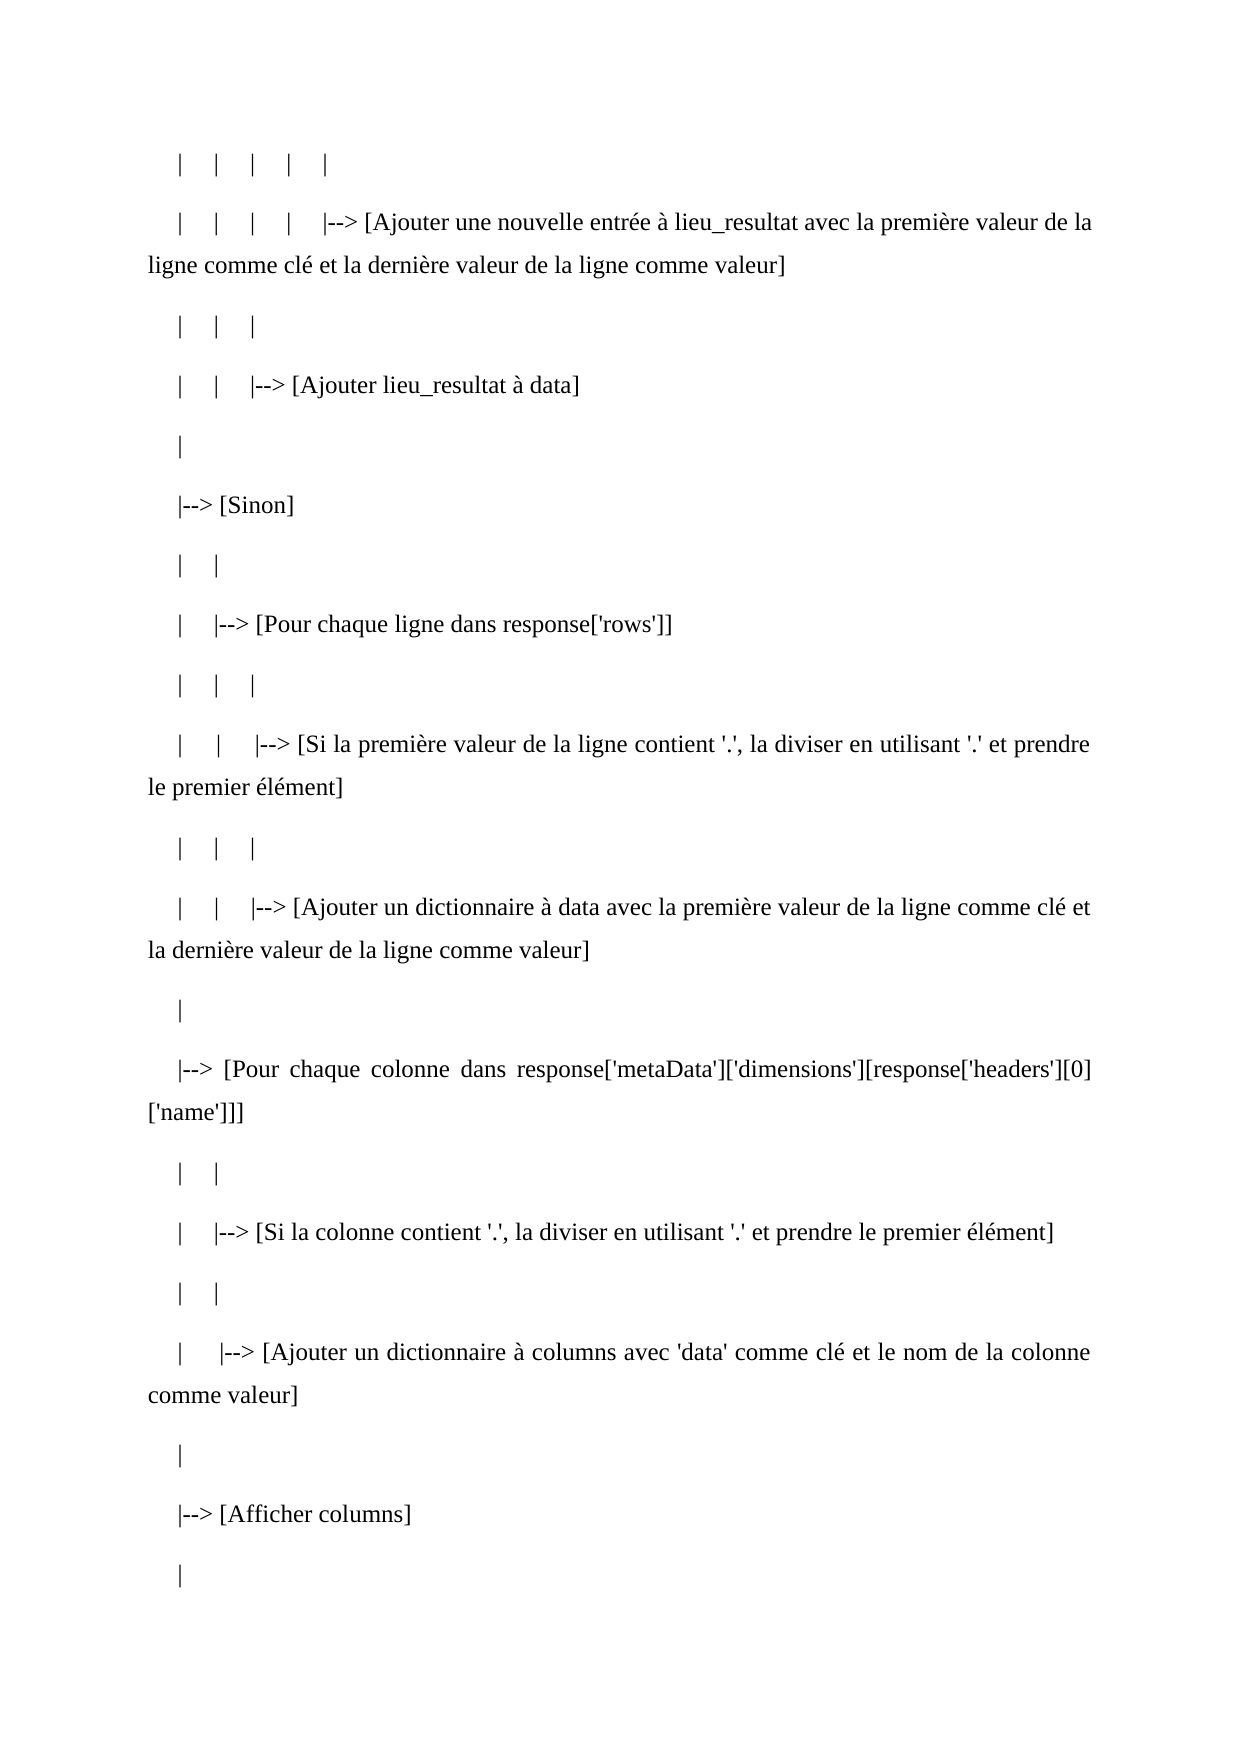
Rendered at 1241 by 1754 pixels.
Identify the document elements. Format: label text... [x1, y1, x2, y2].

text | | [148, 549, 1093, 578]
text | | [148, 1157, 1093, 1186]
text |--> [Pour chaque colonne dans response['metaData']['dimensions'][response['headers'][0]['name']]] [148, 1054, 1093, 1126]
text | | |--> [Ajouter lieu_resultat à data] [148, 370, 1093, 399]
text | | |--> [Si la première valeur de la ligne contient '.', la diviser en utilisant '.' et prendre le premier élément] [148, 729, 1093, 801]
text | | [148, 1277, 1093, 1306]
text | | | | |--> [Ajouter une nouvelle entrée à lieu_resultat avec la première valeur de la ligne comme clé et la dernière valeur de la ligne comme valeur] [148, 207, 1093, 279]
text |--> [Afficher columns] [148, 1499, 1093, 1528]
text | | | [148, 310, 1093, 339]
text | |--> [Si la colonne contient '.', la diviser en utilisant '.' et prendre le premier élément] [148, 1217, 1093, 1246]
text | [148, 1439, 1093, 1468]
text |--> [Sinon] [148, 490, 1093, 518]
text | |--> [Pour chaque ligne dans response['rows']] [148, 609, 1093, 638]
text | |--> [Ajouter un dictionnaire à columns avec 'data' comme clé et le nom de la colonne comme valeur] [148, 1337, 1093, 1408]
text | | |--> [Ajouter un dictionnaire à data avec la première valeur de la ligne comme clé et la dernière valeur de la ligne comme valeur] [148, 892, 1093, 963]
text | | | | | [148, 148, 1093, 176]
text | | | [148, 669, 1093, 698]
text | [148, 1559, 1093, 1588]
text | [148, 430, 1093, 459]
text | [148, 994, 1093, 1023]
text | | | [148, 832, 1093, 861]
